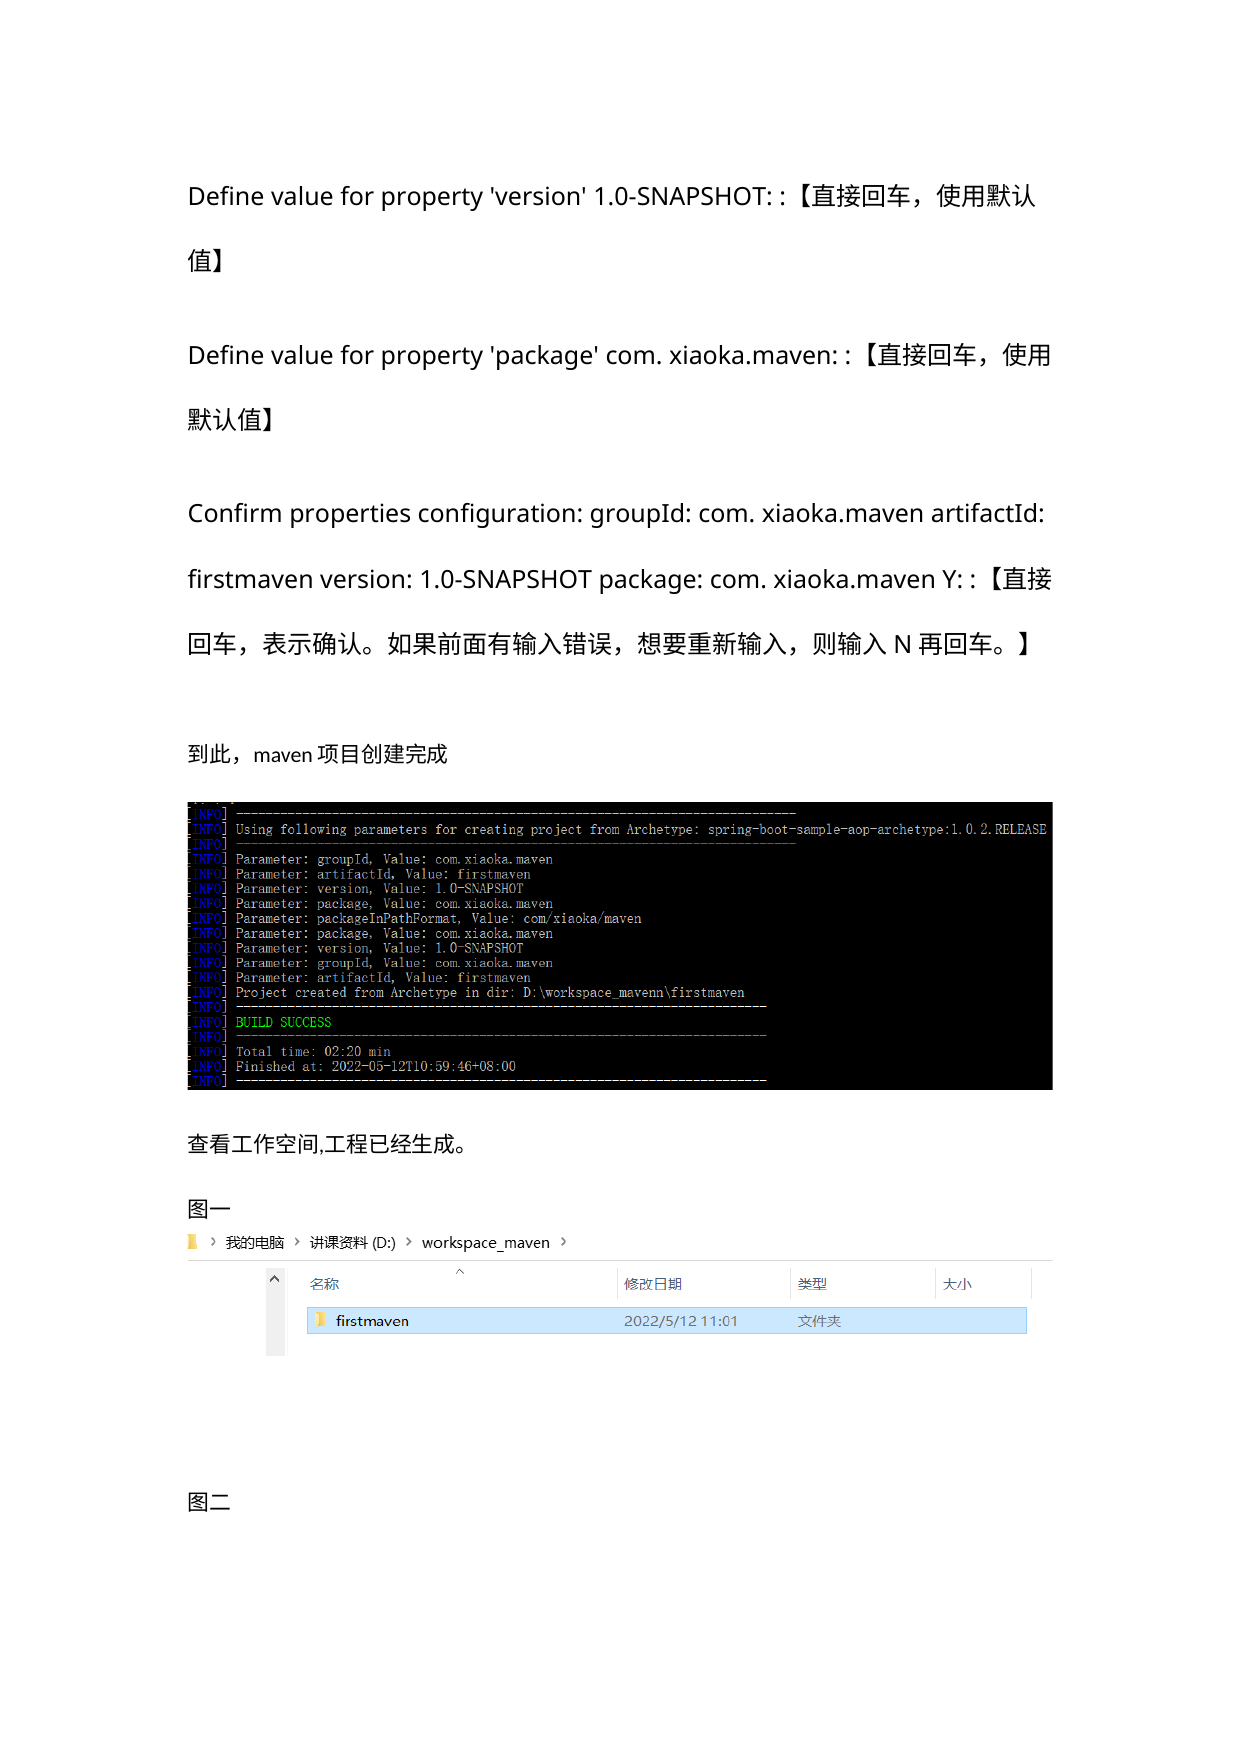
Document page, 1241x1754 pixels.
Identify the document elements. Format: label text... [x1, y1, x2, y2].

text 图二 [187, 1484, 1053, 1517]
text Confirm properties configuration: groupId: com. xiaoka.maven artifactId: firstmaven version: 1.0-SNAPSHOT package: com. xiaoka.maven Y: :【直接回车，表示确认。如果前面有输入错误，想要重新输入，则输入 N 再回车。】 [187, 480, 1053, 675]
picture [187, 802, 1053, 1090]
text 到此，maven项目创建完成 [187, 737, 1053, 769]
text Define value for property 'package' com. xiaoka.maven: :【直接回车，使用默认值】 [187, 321, 1053, 451]
text 图一 [187, 1192, 1053, 1224]
text 查看工作空间,工程已经生成。 [187, 1127, 1053, 1159]
picture [187, 1224, 1053, 1356]
text Define value for property 'version' 1.0-SNAPSHOT: :【直接回车，使用默认值】 [187, 162, 1053, 292]
